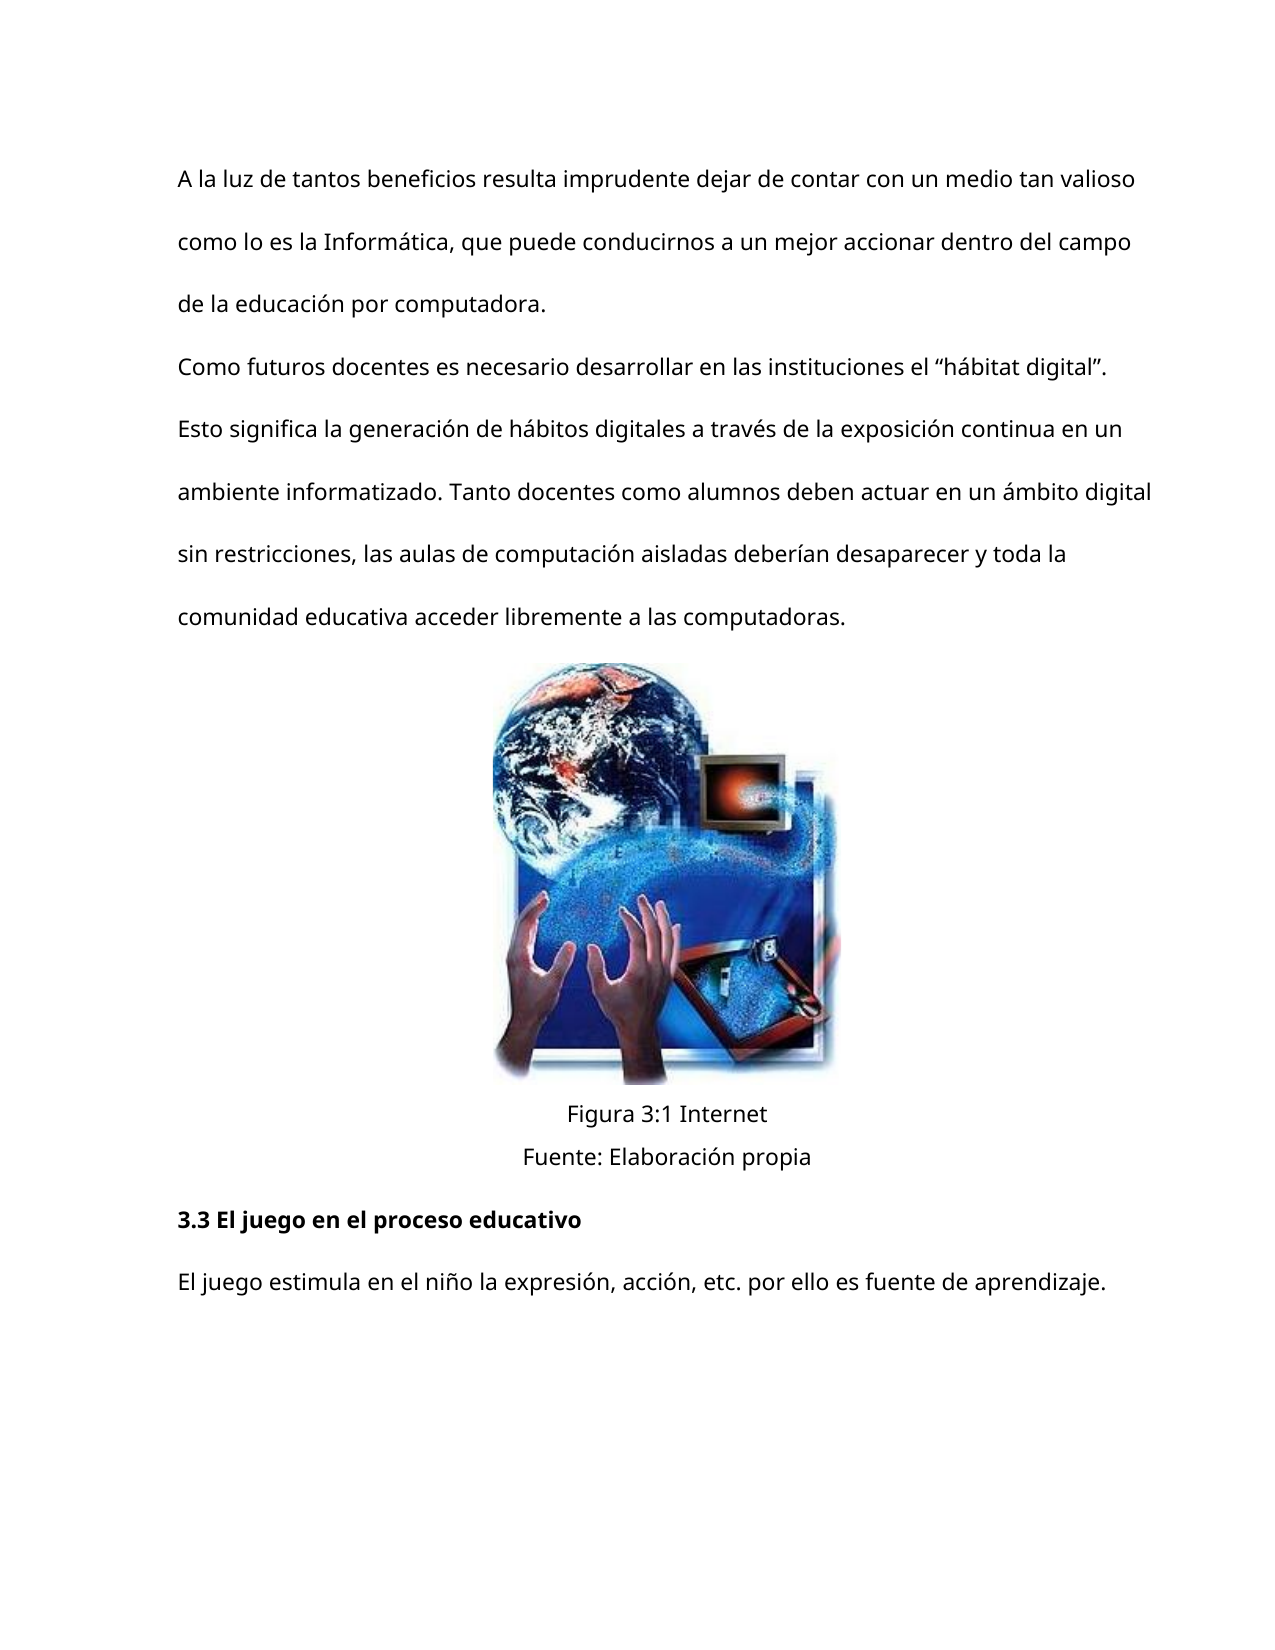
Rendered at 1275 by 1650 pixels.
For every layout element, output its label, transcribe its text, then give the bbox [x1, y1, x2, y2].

text Figura 3:1 Internet [177, 1097, 1157, 1129]
text Como futuros docentes es necesario desarrollar en las instituciones el “hábitat digital”. Esto significa la generación de hábitos digitales a través de la exposición continua en un ambiente informatizado. Tanto docentes como alumnos deben actuar en un ámbito digital sin restricciones, las aulas de computación aisladas deberían desaparecer y toda la comunidad educativa acceder libremente a las computadoras. [177, 351, 1157, 632]
text El juego estimula en el niño la expresión, acción, etc. por ello es fuente de aprendizaje. [177, 1266, 1157, 1297]
text A la luz de tantos beneficios resulta imprudente dejar de contar con un medio tan valioso como lo es la Informática, que puede conducirnos a un mejor accionar dentro del campo de la educación por computadora. [177, 163, 1157, 319]
text Fuente: Elaboración propia [177, 1141, 1157, 1172]
subtitle 3.3 El juego en el proceso educativo [177, 1204, 1157, 1235]
